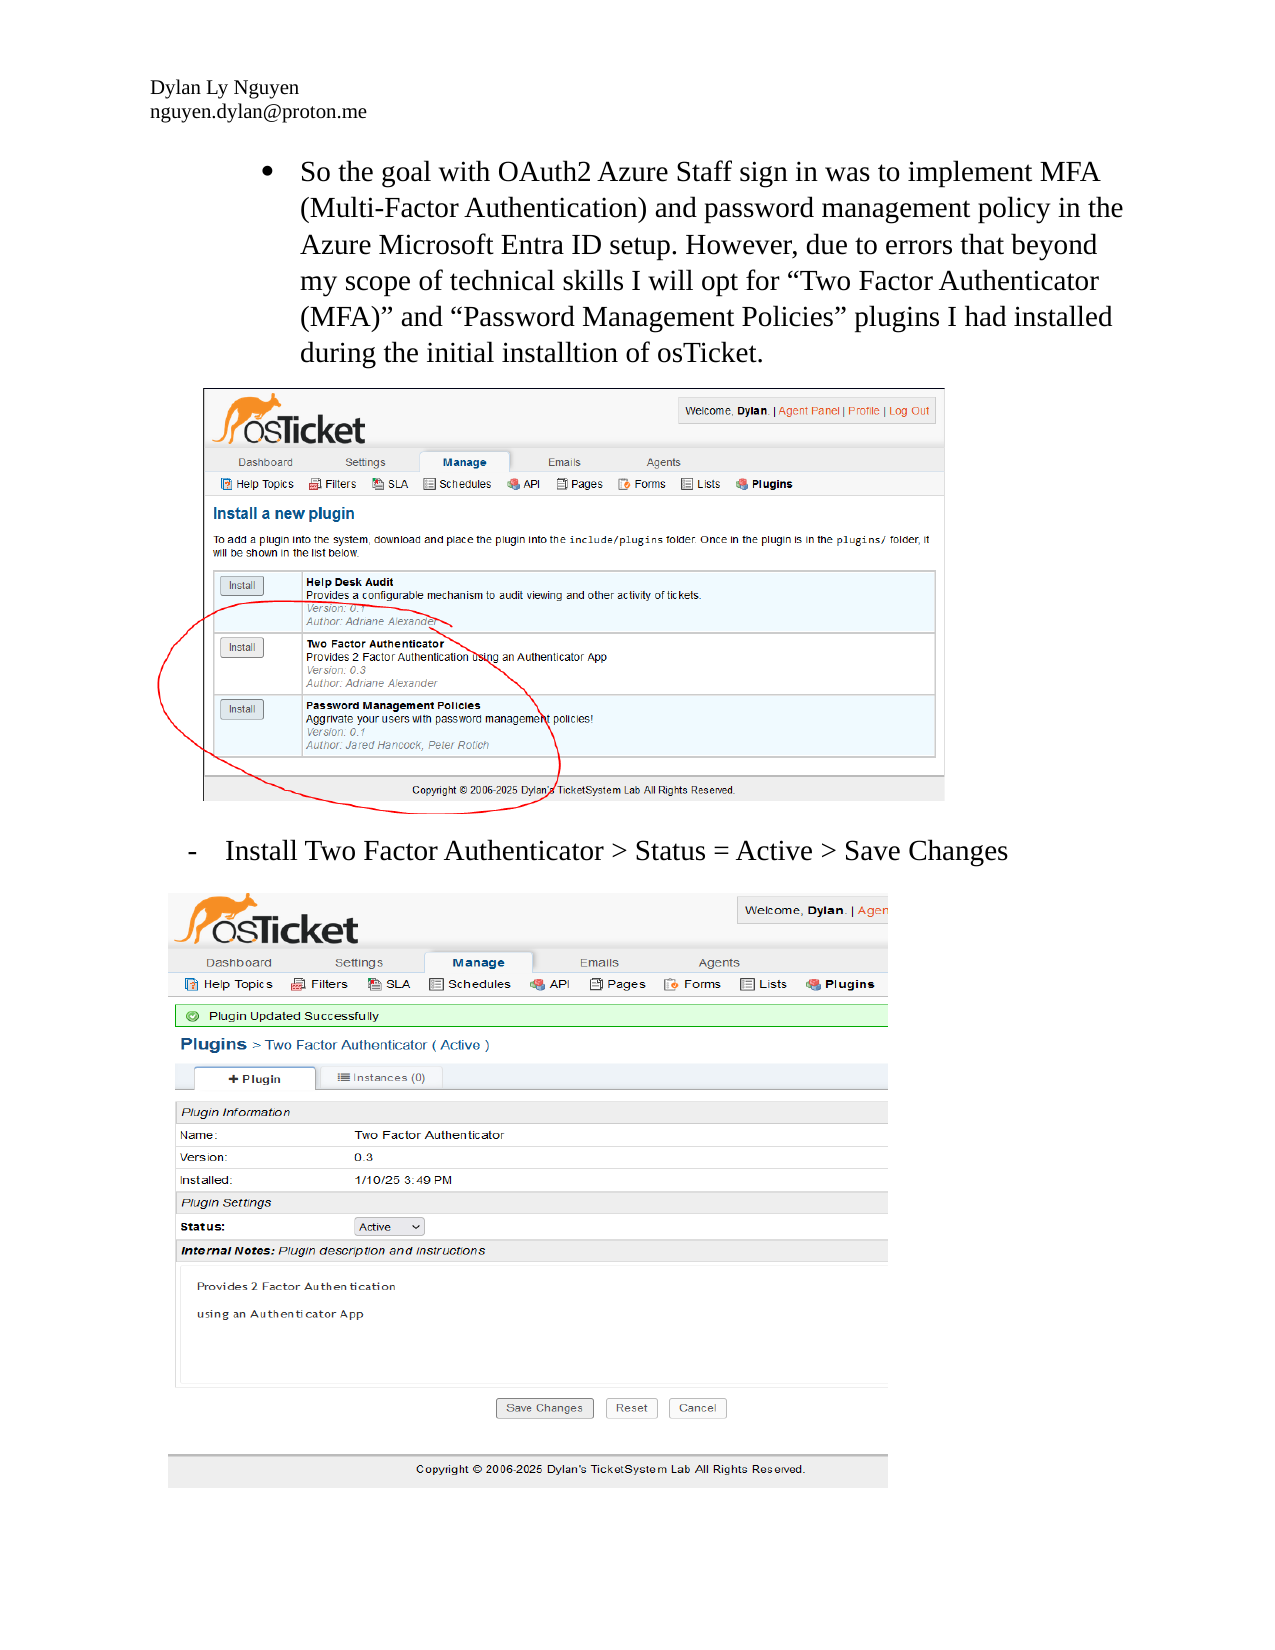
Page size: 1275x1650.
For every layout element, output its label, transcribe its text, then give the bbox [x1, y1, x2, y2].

picture [168, 893, 888, 1488]
list So the goal with OAuth2 Azure Staff sign in was to implement MFA (Multi-Factor Authentication) and password management policy in the Azure Microsoft Entra ID setup. However, due to errors that beyond my scope of technical skills I will opt for “Two Factor Authenticator (MFA)” and “Password Management Policies” plugins I had installed during the initial installtion of osTicket. [262, 154, 1125, 369]
list Install Two Factor Authenticator > Status = Active > Save Changes [187, 833, 1125, 867]
picture [157, 388, 945, 814]
